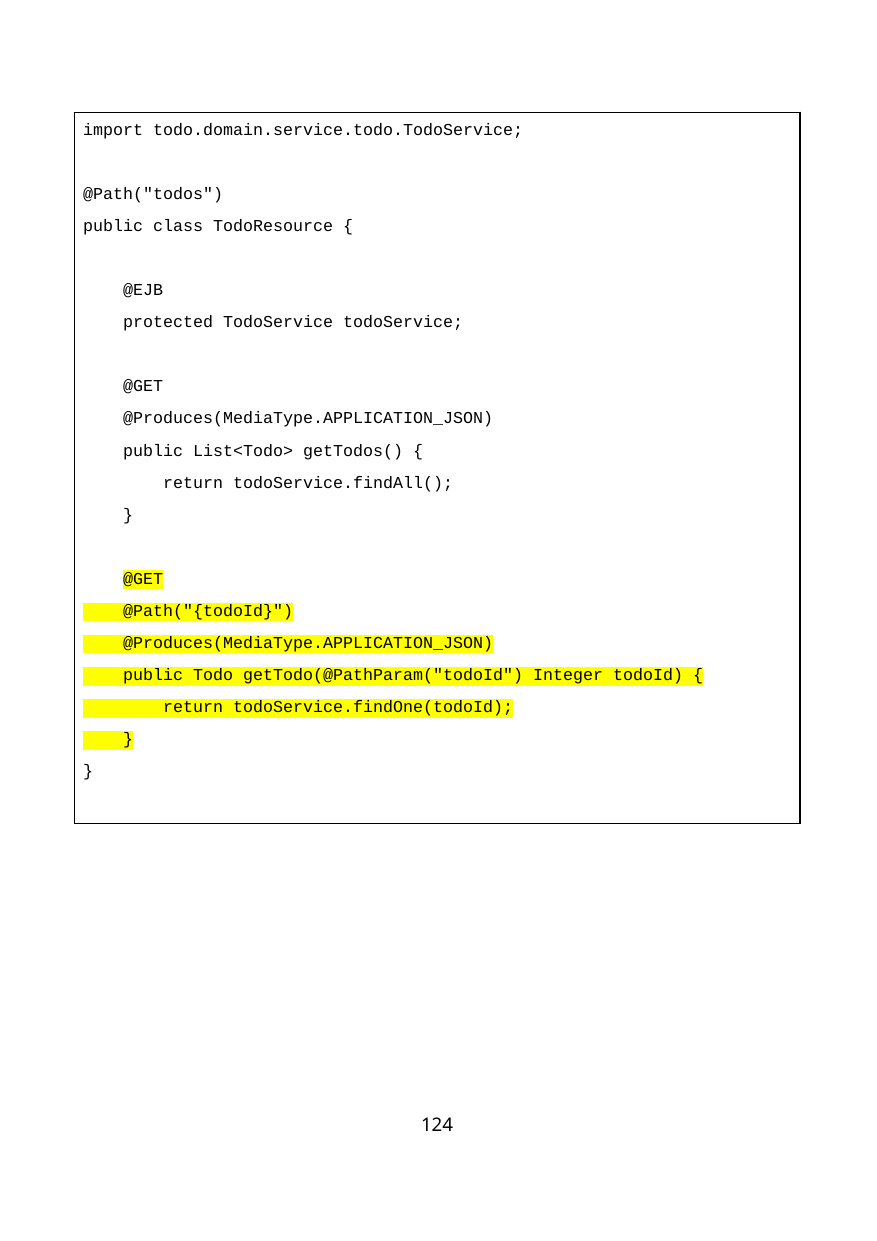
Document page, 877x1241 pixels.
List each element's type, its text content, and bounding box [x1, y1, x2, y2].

text public Todo getTodo(@PathParam("todoId") Integer todoId) { [83, 660, 791, 692]
text return todoService.findOne(todoId); [83, 692, 791, 724]
text @Produces(MediaType.APPLICATION_JSON) [83, 628, 791, 660]
text @Path("todos") [83, 179, 791, 211]
text @GET [83, 564, 791, 596]
text } [83, 500, 791, 532]
text import todo.domain.service.todo.TodoService; [75, 113, 799, 147]
text @Path("{todoId}") [83, 596, 791, 628]
text return todoService.findAll(); [83, 468, 791, 500]
text } [83, 724, 791, 756]
text public List<Todo> getTodos() { [83, 436, 791, 468]
text @Produces(MediaType.APPLICATION_JSON) [83, 403, 791, 436]
text public class TodoResource { [83, 211, 791, 243]
text } [83, 756, 791, 788]
text @EJB [83, 275, 791, 307]
text protected TodoService todoService; [83, 307, 791, 339]
text @GET [83, 371, 791, 403]
